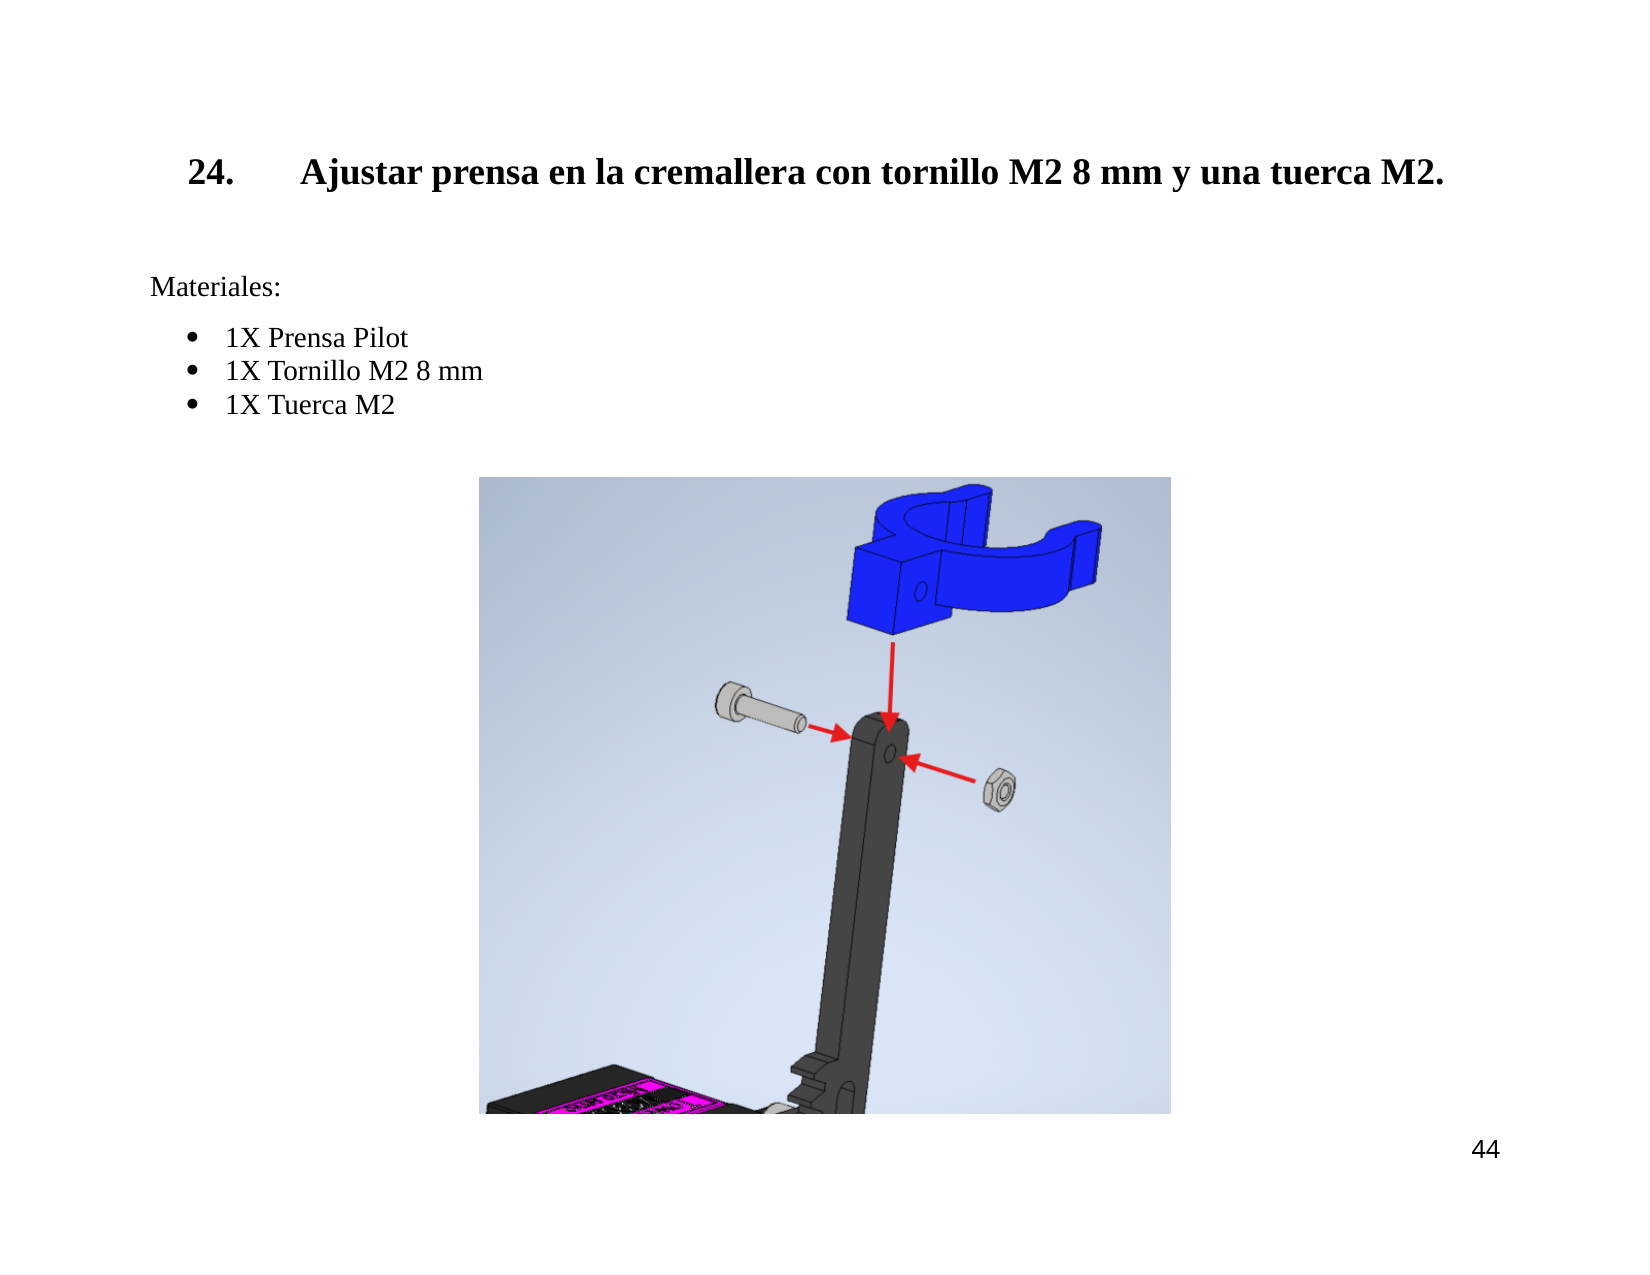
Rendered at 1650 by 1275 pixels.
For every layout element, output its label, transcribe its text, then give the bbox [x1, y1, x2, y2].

list 1X Tuerca M2 [187, 387, 1500, 421]
list 1X Prensa Pilot [187, 320, 1500, 353]
picture [479, 477, 1171, 1114]
text Materiales: [150, 269, 1500, 303]
list 1X Tornillo M2 8 mm [187, 353, 1500, 387]
list Ajustar prensa en la cremallera con tornillo M2 8 mm y una tuerca M2. [187, 150, 1500, 193]
